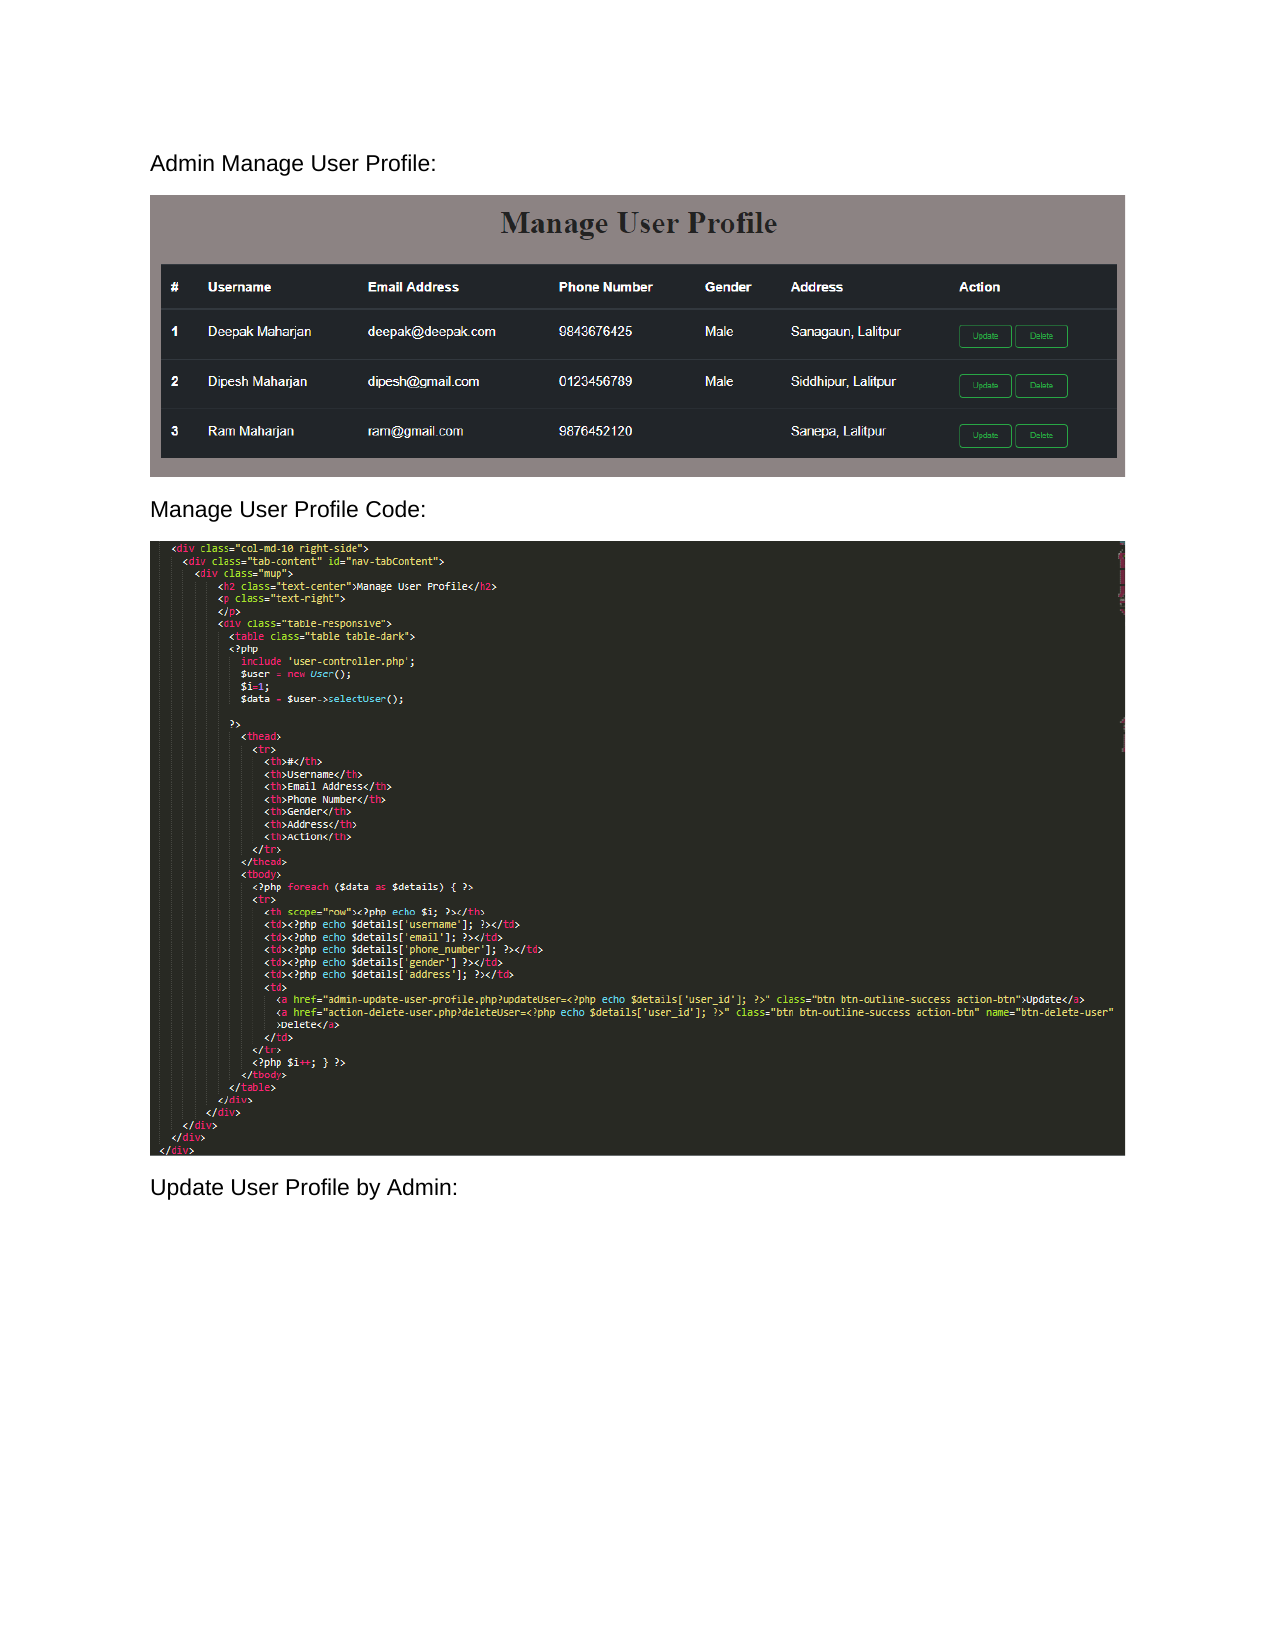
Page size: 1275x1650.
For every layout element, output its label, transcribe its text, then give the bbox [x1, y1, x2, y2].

text Admin Manage User Profile: [150, 150, 1125, 176]
text Update User Profile by Admin: [150, 1174, 1125, 1200]
picture [150, 195, 1125, 477]
text Manage User Profile Code: [150, 496, 1125, 522]
picture [150, 541, 1125, 1156]
